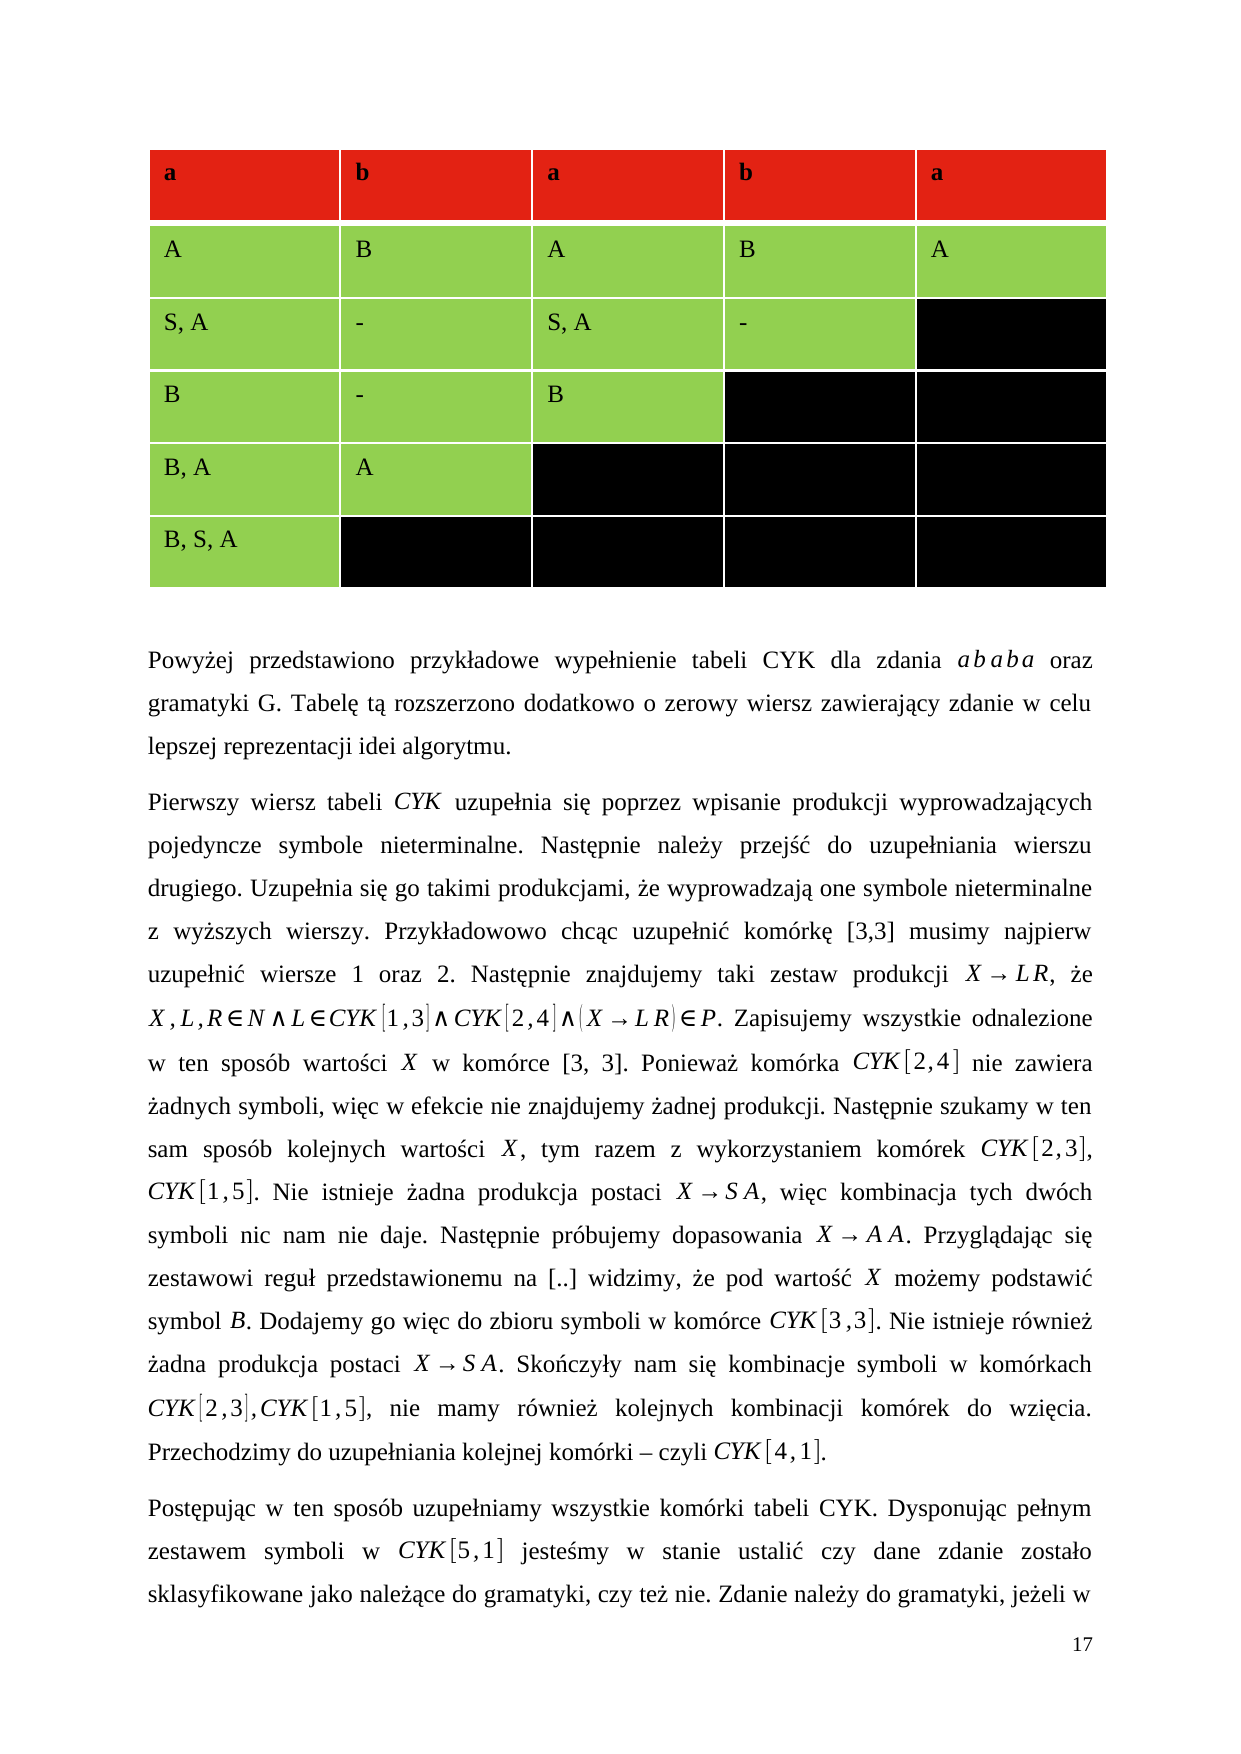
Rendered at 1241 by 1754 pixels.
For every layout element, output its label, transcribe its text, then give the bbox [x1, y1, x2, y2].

text Powyżej przedstawiono przykładowe wypełnienie tabeli CYK dla zdania oraz gramatyki G. Tabelę tą rozszerzono dodatkowo o zerowy wiersz zawierający zdanie w celu lepszej reprezentacji idei algorytmu. [148, 645, 1093, 760]
table_header b [725, 150, 915, 220]
table_header a [533, 150, 723, 220]
text Pierwszy wiersz tabeli uzupełnia się poprzez wpisanie produkcji wyprowadzających pojedyncze symbole nieterminalne. Następnie należy przejść do uzupełniania wierszu drugiego. Uzupełnia się go takimi produkcjami, że wyprowadzają one symbole nieterminalne z wyższych wierszy. Przykładowowo chcąc uzupełnić komórkę [3,3] musimy najpierw uzupełnić wiersze 1 oraz 2. Następnie znajdujemy taki zestaw produkcji , że . Zapisujemy wszystkie odnalezione w ten sposób wartości w komórce [3, 3]. Ponieważ komórka nie zawiera żadnych symboli, więc w efekcie nie znajdujemy żadnej produkcji. Następnie szukamy w ten sam sposób kolejnych wartości , tym razem z wykorzystaniem komórek , . Nie istnieje żadna produkcja postaci , więc kombinacja tych dwóch symboli nic nam nie daje. Następnie próbujemy dopasowania . Przyglądając się zestawowi reguł przedstawionemu na [..] widzimy, że pod wartość możemy podstawić symbol . Dodajemy go więc do zbioru symboli w komórce . Nie istnieje również żadna produkcja postaci . Skończyły nam się kombinacje symboli w komórkach , nie mamy również kolejnych kombinacji komórek do wzięcia. Przechodzimy do uzupełniania kolejnej komórki – czyli . [148, 787, 1093, 1466]
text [148, 1493, 1093, 1608]
table_cell B, A [150, 444, 339, 515]
table_cell [533, 517, 723, 587]
table_cell - [341, 299, 531, 369]
table_cell [917, 372, 1106, 442]
table_cell A [341, 444, 531, 515]
table_cell [917, 517, 1106, 587]
table_cell [341, 517, 531, 587]
table_cell B [341, 226, 531, 297]
table_cell A [150, 226, 339, 297]
table_cell [725, 517, 915, 587]
table_cell B, S, A [150, 517, 339, 587]
table_cell [725, 372, 915, 442]
table_cell - [341, 372, 531, 442]
table_cell S, A [150, 299, 339, 369]
table_cell [917, 444, 1106, 515]
table_header a [150, 150, 339, 220]
table_cell [917, 299, 1106, 369]
table_cell - [725, 299, 915, 369]
table_cell B [725, 226, 915, 297]
table_cell [725, 444, 915, 515]
table_cell S, A [533, 299, 723, 369]
table_cell B [150, 372, 339, 442]
table_cell B [533, 372, 723, 442]
table_cell A [533, 226, 723, 297]
table_header a [917, 150, 1106, 220]
table_cell [533, 444, 723, 515]
table_header b [341, 150, 531, 220]
table_cell A [917, 226, 1106, 297]
